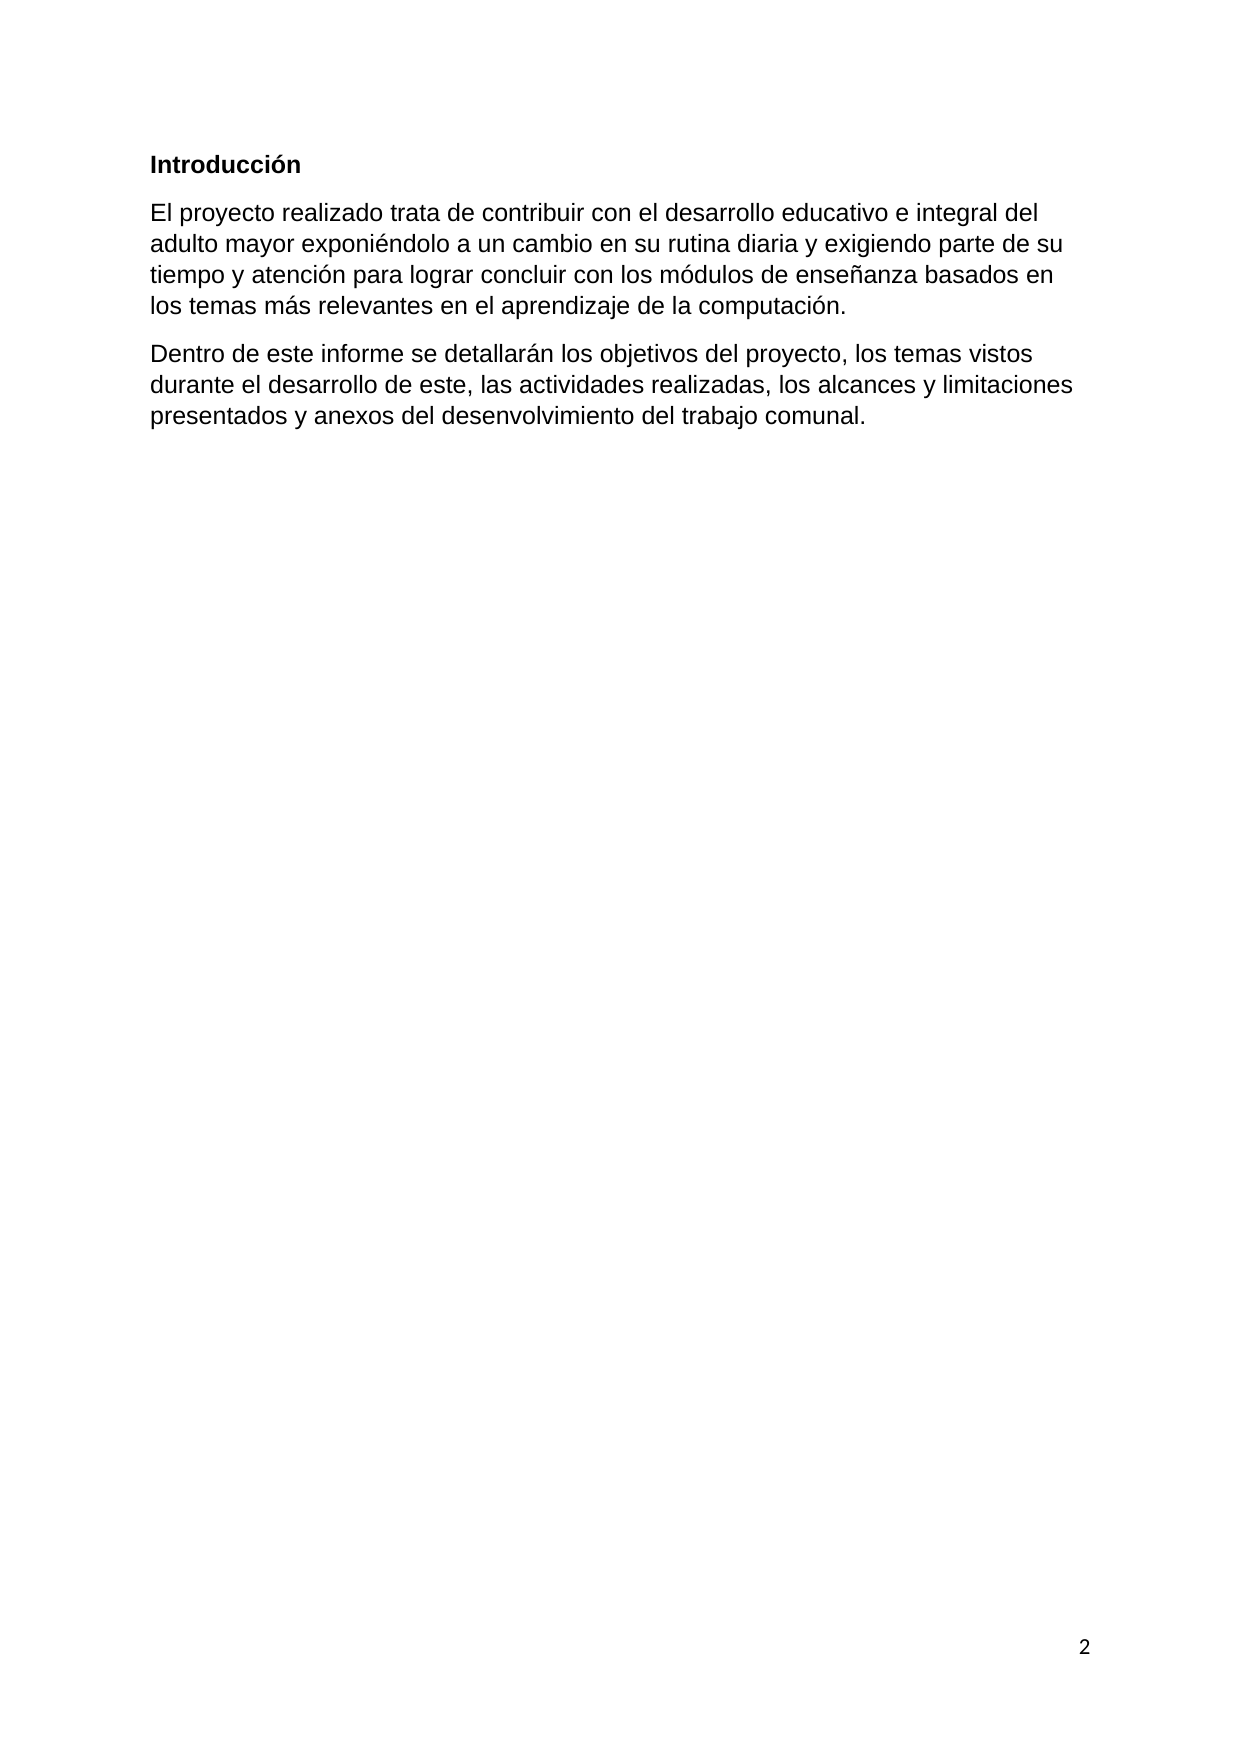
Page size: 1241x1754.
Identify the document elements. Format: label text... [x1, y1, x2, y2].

subtitle Introducción [150, 150, 1090, 179]
text El proyecto realizado trata de contribuir con el desarrollo educativo e integral del adulto mayor exponiéndolo a un cambio en su rutina diaria y exigiendo parte de su tiempo y atención para lograr concluir con los módulos de enseñanza basados en los temas más relevantes en el aprendizaje de la computación. [150, 198, 1090, 319]
text Dentro de este informe se detallarán los objetivos del proyecto, los temas vistos durante el desarrollo de este, las actividades realizadas, los alcances y limitaciones presentados y anexos del desenvolvimiento del trabajo comunal. [150, 338, 1090, 429]
